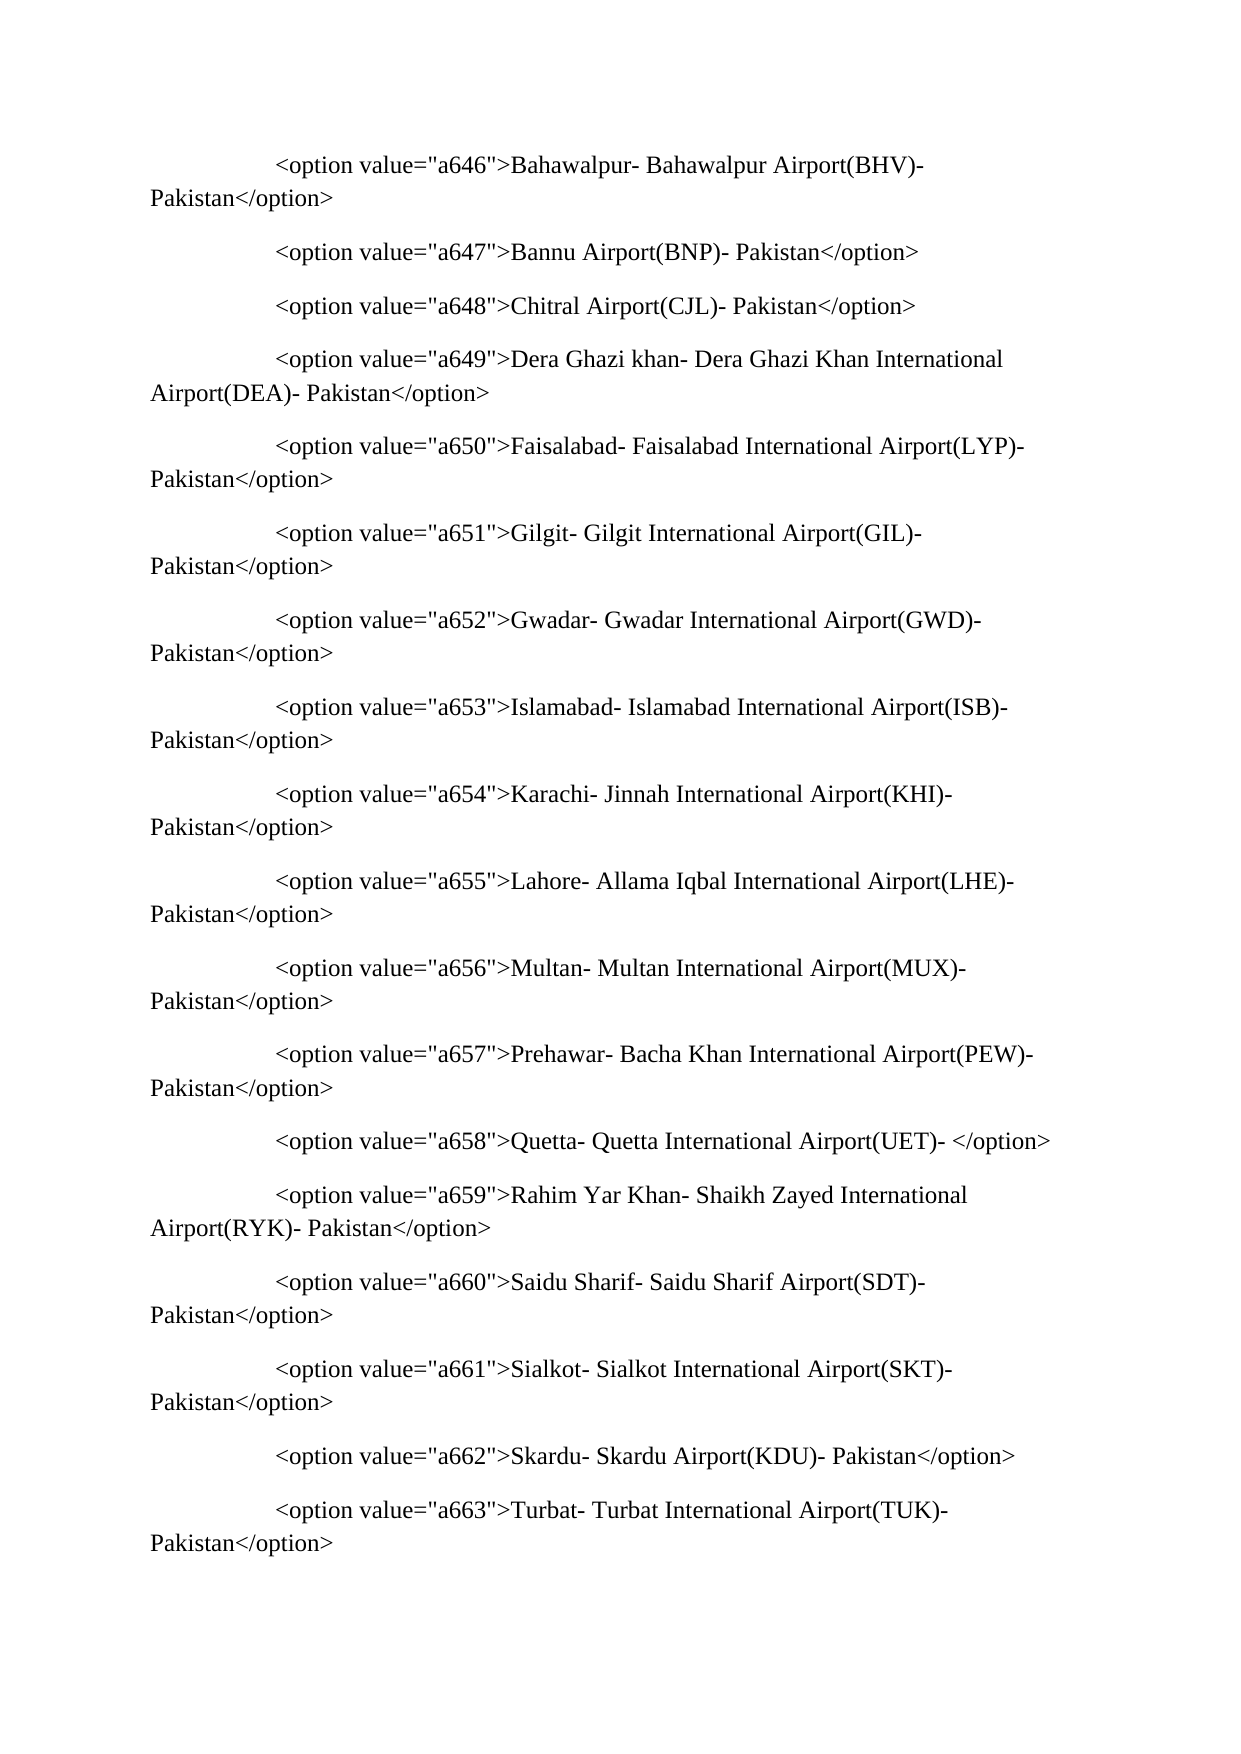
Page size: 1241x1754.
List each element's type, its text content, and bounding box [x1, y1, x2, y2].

text <option value="a653">Islamabad- Islamabad International Airport(ISB)- Pakistan</option> [150, 692, 1090, 754]
text <option value="a651">Gilgit- Gilgit International Airport(GIL)- Pakistan</option> [150, 518, 1090, 580]
text <option value="a661">Sialkot- Sialkot International Airport(SKT)- Pakistan</option> [150, 1354, 1090, 1416]
text <option value="a655">Lahore- Allama Iqbal International Airport(LHE)- Pakistan</option> [150, 866, 1090, 928]
text <option value="a654">Karachi- Jinnah International Airport(KHI)- Pakistan</option> [150, 779, 1090, 841]
text <option value="a663">Turbat- Turbat International Airport(TUK)- Pakistan</option> [150, 1495, 1090, 1557]
text <option value="a649">Dera Ghazi khan- Dera Ghazi Khan International Airport(DEA)- Pakistan</option> [150, 344, 1090, 406]
text <option value="a662">Skardu- Skardu Airport(KDU)- Pakistan</option> [150, 1441, 1090, 1470]
text <option value="a650">Faisalabad- Faisalabad International Airport(LYP)- Pakistan</option> [150, 431, 1090, 493]
text <option value="a646">Bahawalpur- Bahawalpur Airport(BHV)- Pakistan</option> [150, 150, 1090, 212]
text <option value="a658">Quetta- Quetta International Airport(UET)- </option> [150, 1126, 1090, 1155]
text <option value="a659">Rahim Yar Khan- Shaikh Zayed International Airport(RYK)- Pakistan</option> [150, 1180, 1090, 1242]
text <option value="a660">Saidu Sharif- Saidu Sharif Airport(SDT)- Pakistan</option> [150, 1267, 1090, 1329]
text <option value="a652">Gwadar- Gwadar International Airport(GWD)- Pakistan</option> [150, 605, 1090, 667]
text <option value="a656">Multan- Multan International Airport(MUX)- Pakistan</option> [150, 953, 1090, 1014]
text <option value="a657">Prehawar- Bacha Khan International Airport(PEW)- Pakistan</option> [150, 1039, 1090, 1101]
text <option value="a648">Chitral Airport(CJL)- Pakistan</option> [150, 291, 1090, 319]
text <option value="a647">Bannu Airport(BNP)- Pakistan</option> [150, 237, 1090, 266]
